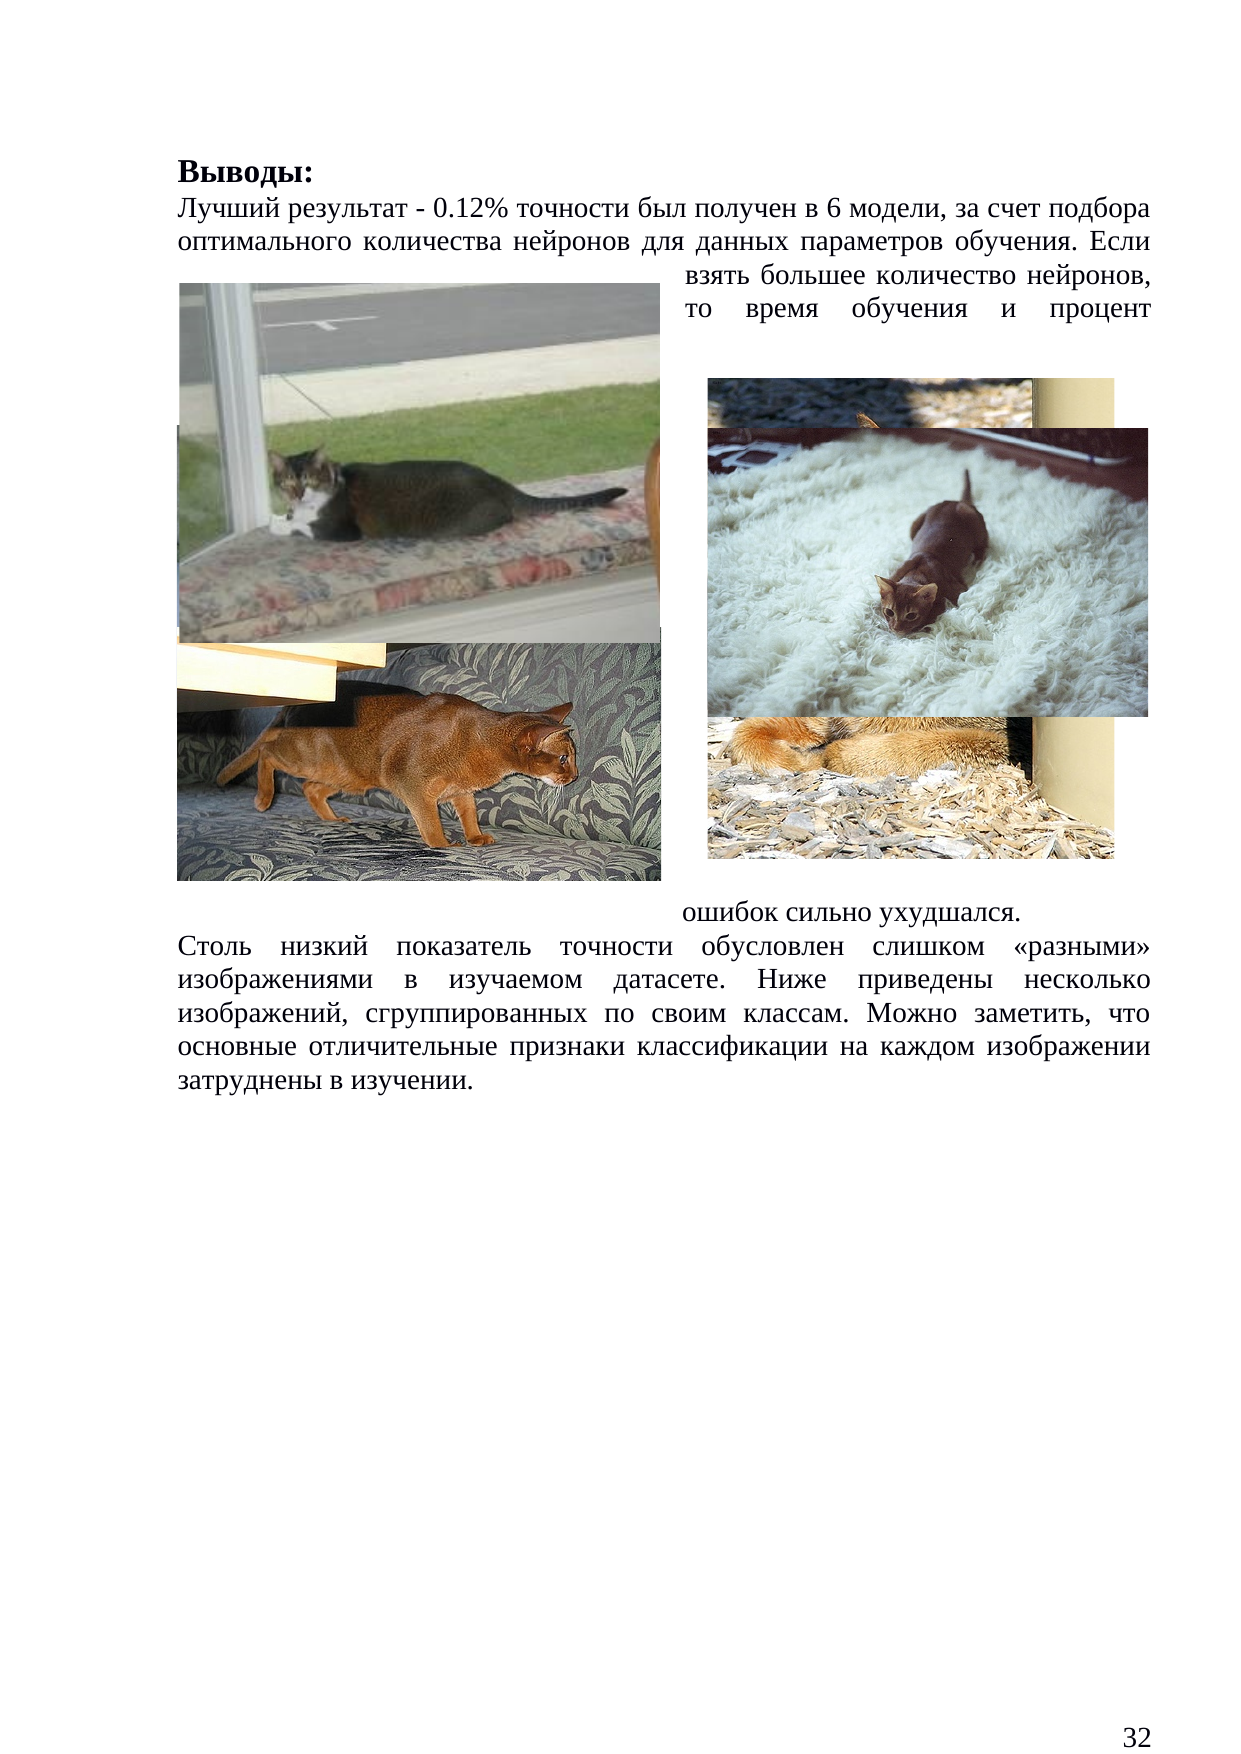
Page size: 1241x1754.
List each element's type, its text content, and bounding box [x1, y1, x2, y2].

picture [176, 283, 662, 881]
text Выводы: [177, 152, 1152, 190]
picture [707, 378, 1149, 859]
text Столь низкий показатель точности обусловлен слишком «разными» изображениями в изучаемом датасете. Ниже приведены несколько изображений, сгруппированных по своим классам. Можно заметить, что основные отличительные признаки классификации на каждом изображении затруднены в изучении. [177, 928, 1152, 1096]
